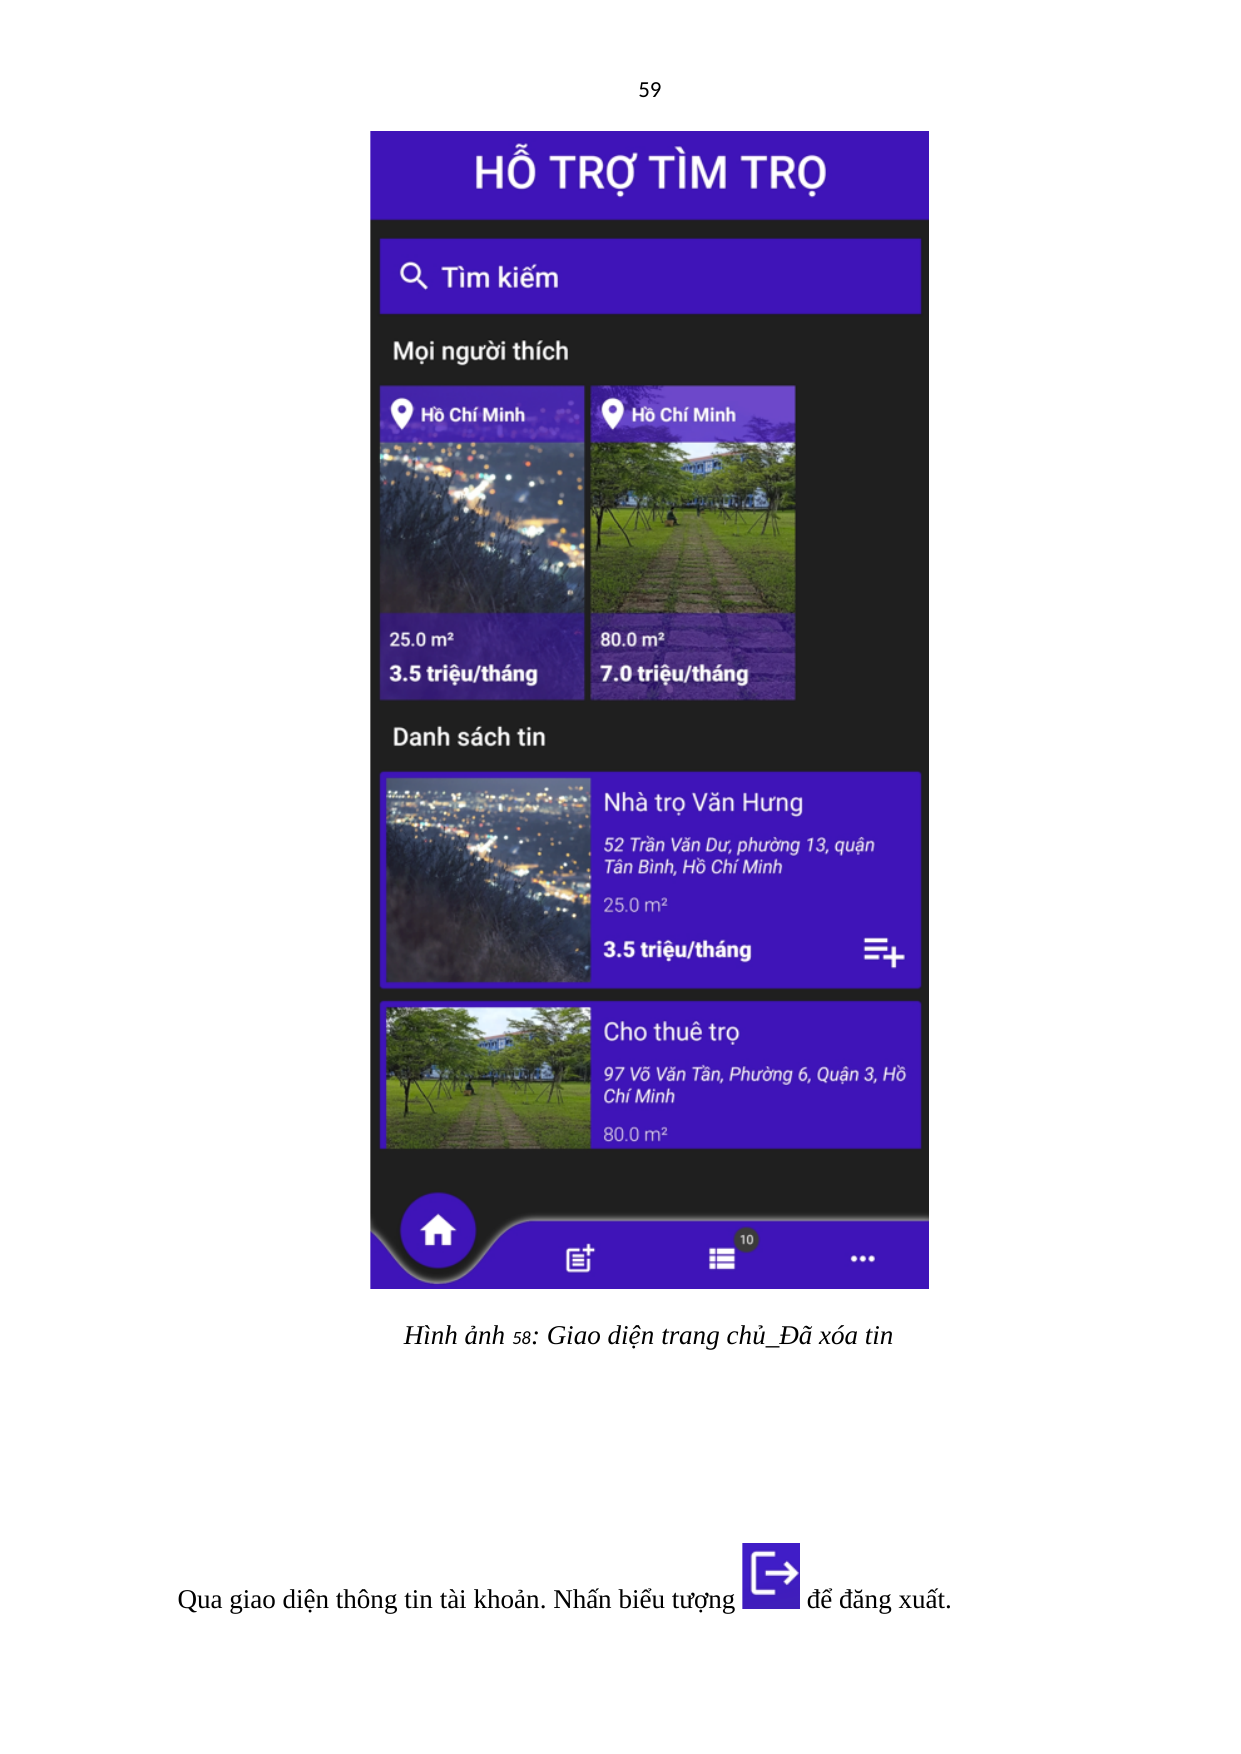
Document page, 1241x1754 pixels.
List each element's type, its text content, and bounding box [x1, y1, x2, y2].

text Qua giao diện thông tin tài khoản. Nhấn biểu tượng để đăng xuất. [177, 1544, 1122, 1615]
text Hình ảnh 58: Giao diện trang chủ_Đã xóa tin [177, 1319, 1122, 1350]
